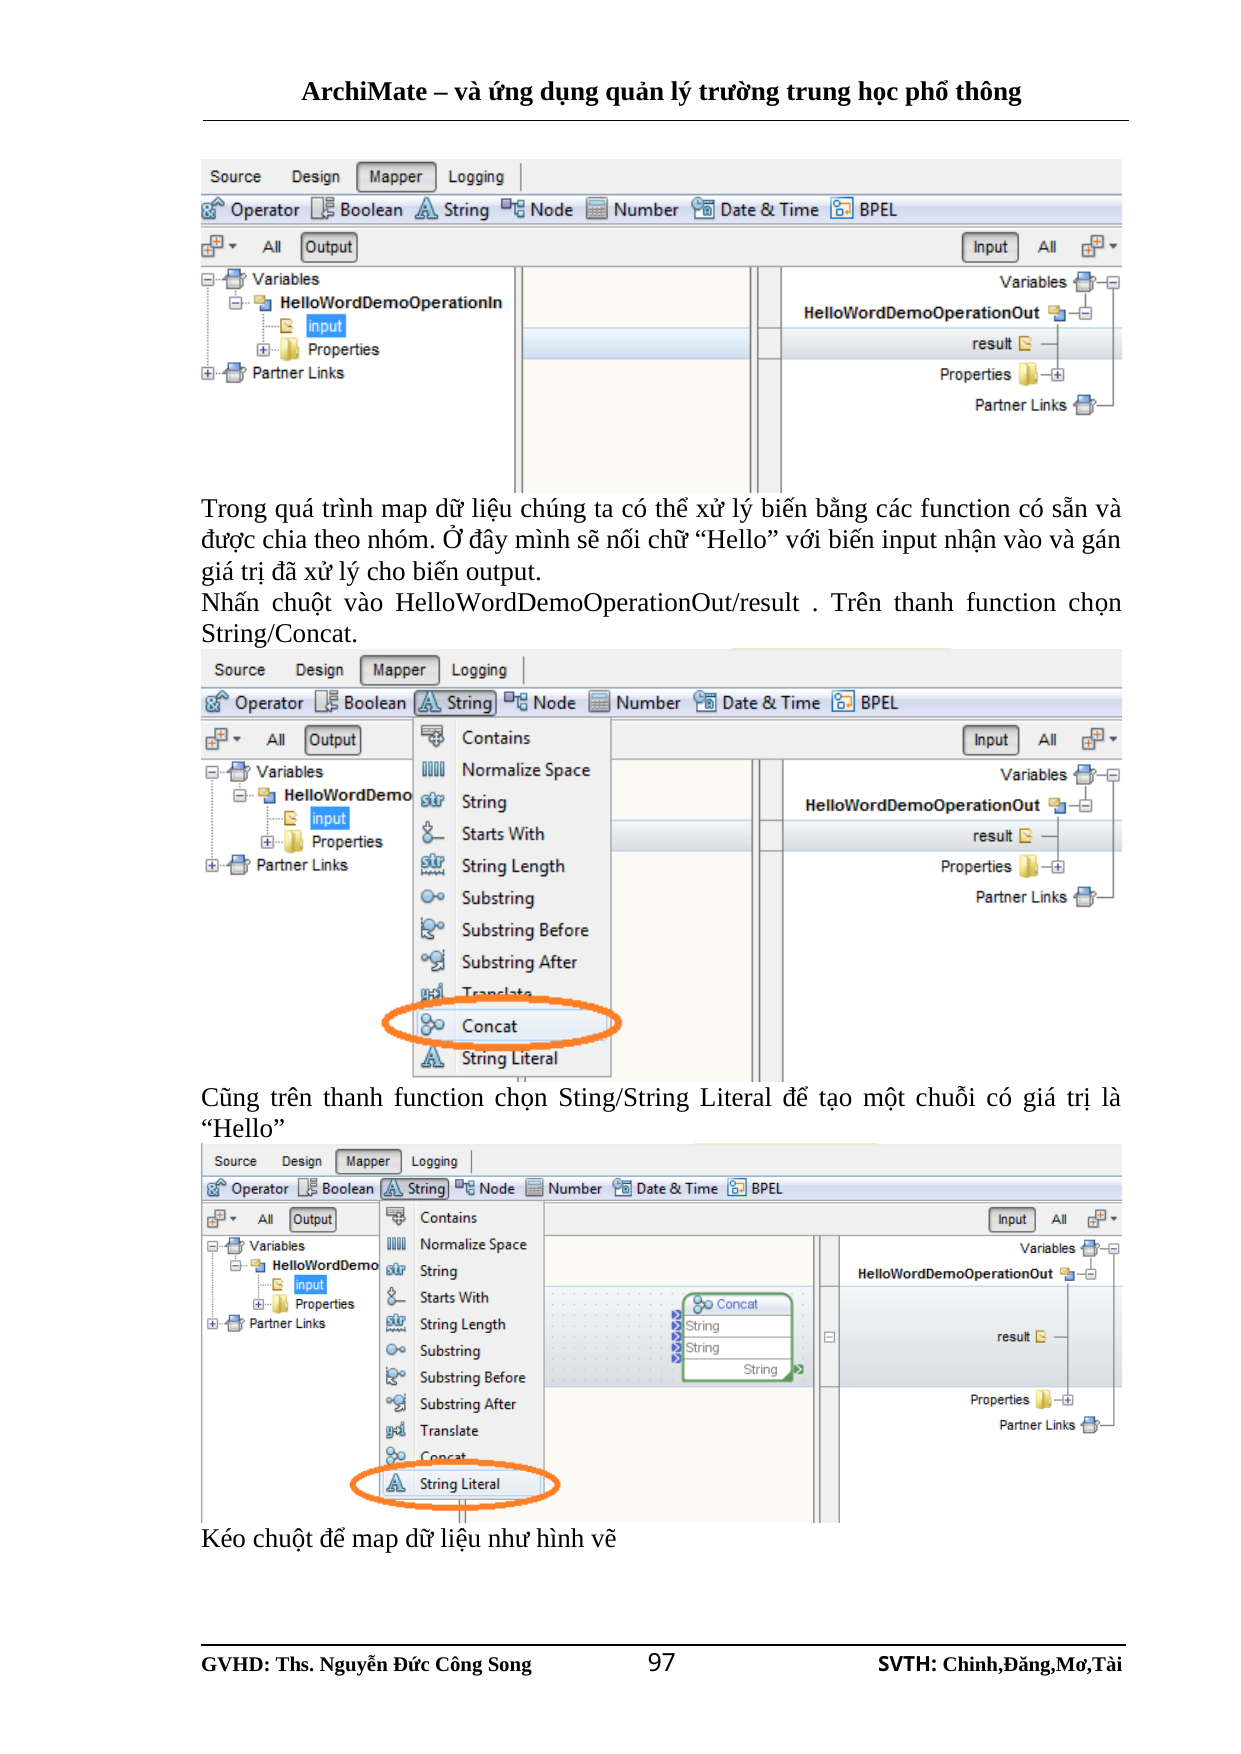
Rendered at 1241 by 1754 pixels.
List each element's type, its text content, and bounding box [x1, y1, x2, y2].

picture [200, 648, 1123, 1082]
text Cũng trên thanh function chọn Sting/String Literal để tạo một chuỗi có giá trị là “Hello” [201, 1082, 1122, 1143]
picture [200, 159, 1123, 493]
text Trong quá trình map dữ liệu chúng ta có thể xử lý biến bằng các function có sẵn và được chia theo nhóm. Ở đây mình sẽ nối chữ “Hello” với biến input nhận vào và gán giá trị đã xử lý cho biến output. [201, 493, 1122, 586]
text Nhấn chuột vào HelloWordDemoOperationOut/result . Trên thanh function chọn String/Concat. [201, 586, 1122, 648]
picture [200, 1143, 1123, 1523]
text Kéo chuột để map dữ liệu như hình vẽ [201, 1523, 1122, 1554]
